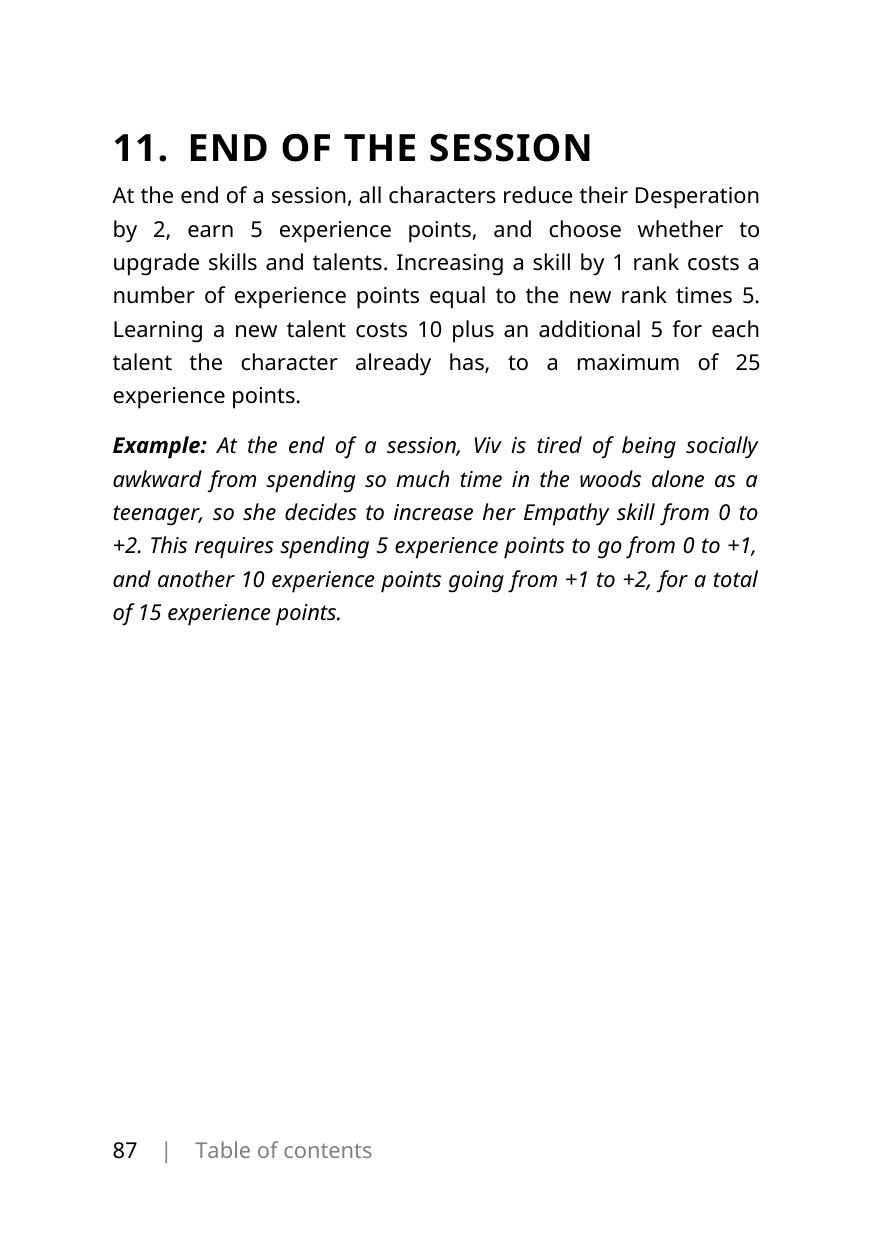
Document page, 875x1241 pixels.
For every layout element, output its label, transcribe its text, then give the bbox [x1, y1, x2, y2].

text At the end of a session, all characters reduce their Desperation by 2, earn 5 experience points, and choose whether to upgrade skills and talents. Increasing a skill by 1 rank costs a number of experience points equal to the new rank times 5. Learning a new talent costs 10 plus an additional 5 for each talent the character already has, to a maximum of 25 experience points. [112, 180, 762, 410]
subtitle End of the session [112, 121, 762, 172]
text Example: At the end of a session, Viv is tired of being socially awkward from spending so much time in the woods alone as a teenager, so she decides to increase her Empathy skill from 0 to +2. This requires spending 5 experience points to go from 0 to +1, and another 10 experience points going from +1 to +2, for a total of 15 experience points. [112, 430, 762, 627]
